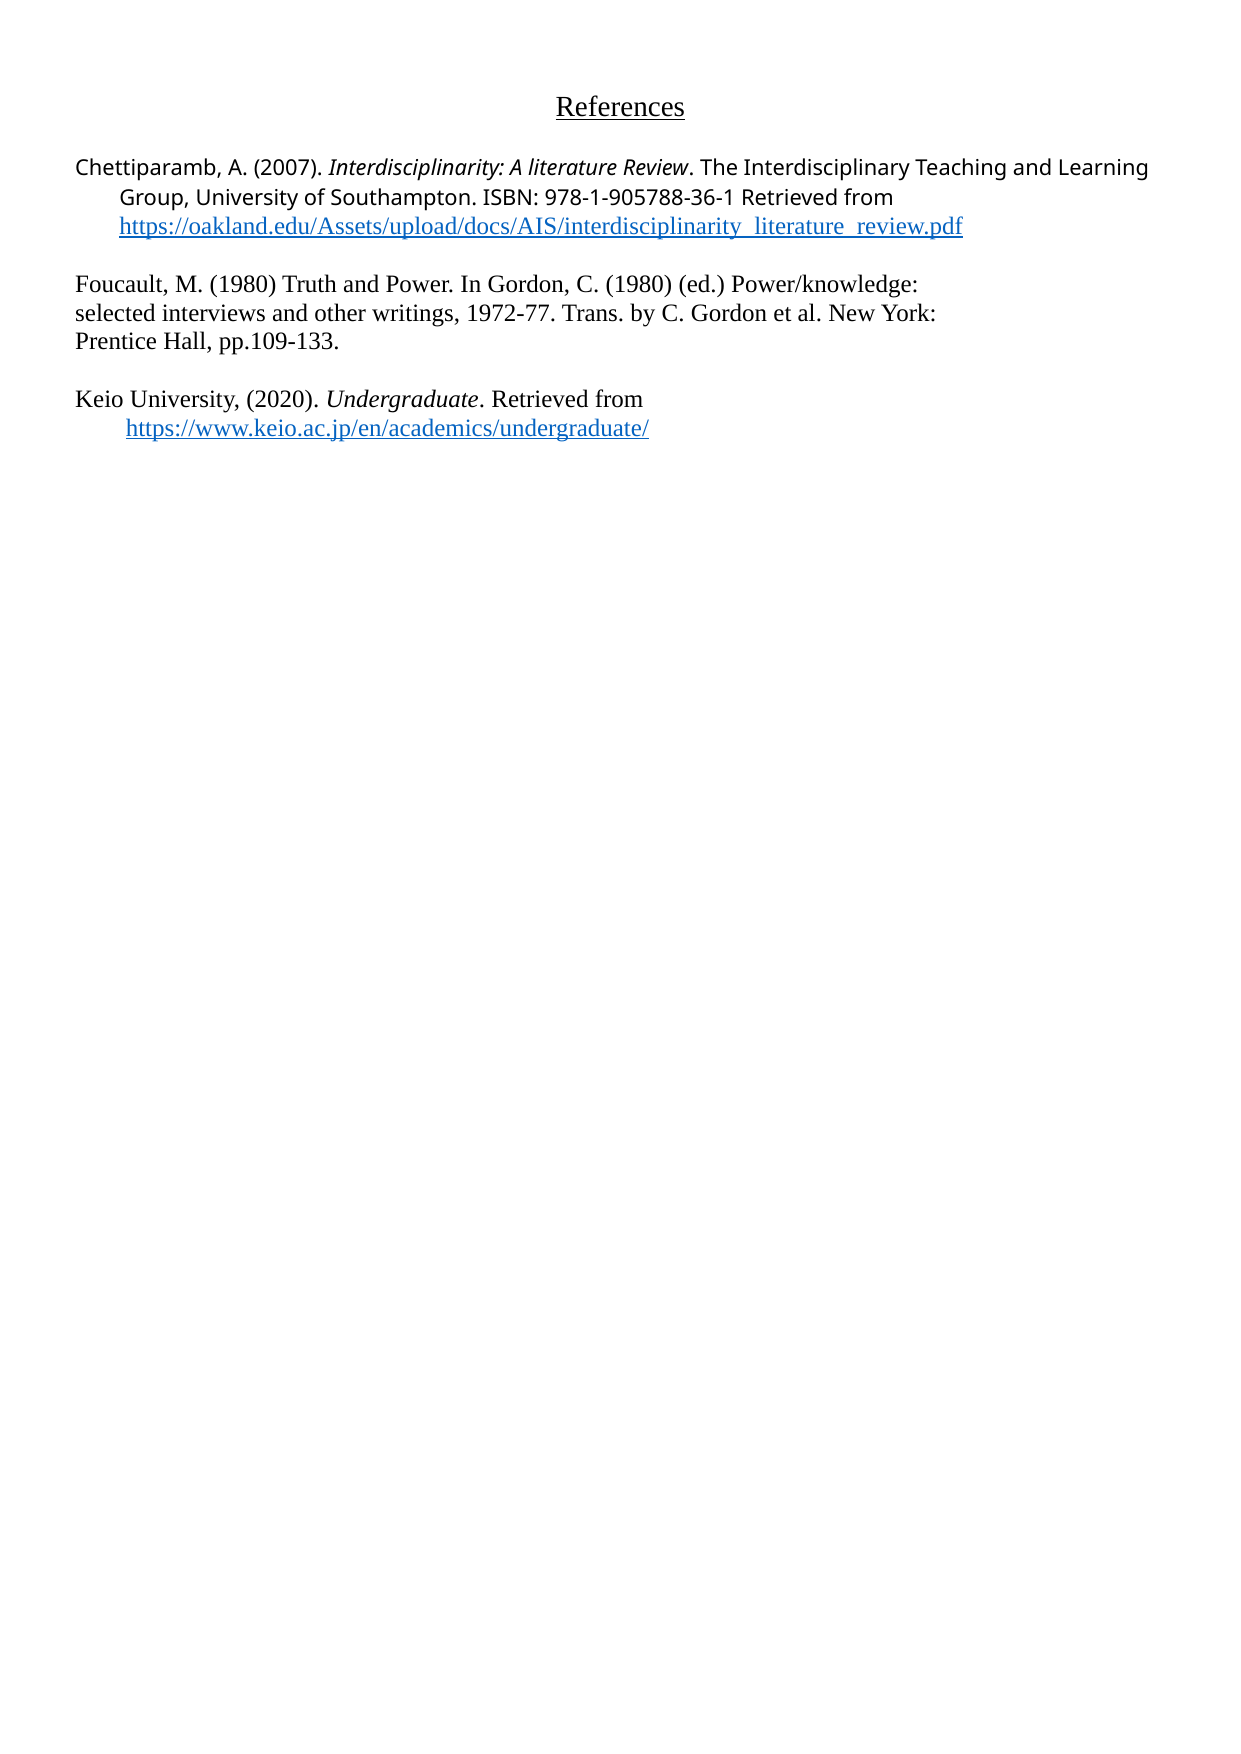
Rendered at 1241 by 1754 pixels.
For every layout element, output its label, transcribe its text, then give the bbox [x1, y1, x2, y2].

text References [75, 89, 1165, 123]
text selected interviews and other writings, 1972-77. Trans. by C. Gordon et al. New York: [75, 298, 1165, 326]
text Foucault, M. (1980) Truth and Power. In Gordon, C. (1980) (ed.) Power/knowledge: [75, 269, 1165, 298]
text Chettiparamb, A. (2007). Interdisciplinarity: A literature Review. The Interdisciplinary Teaching and Learning Group, University of Southampton. ISBN: 978-1-905788-36-1 Retrieved from https://oakland.edu/Assets/upload/docs/AIS/interdisciplinarity_literature_review.pdf [75, 152, 1165, 240]
text Prentice Hall, pp.109-133. [75, 326, 1165, 355]
text Keio University, (2020). Undergraduate. Retrieved from https://www.keio.ac.jp/en/academics/undergraduate/ [75, 384, 1165, 441]
